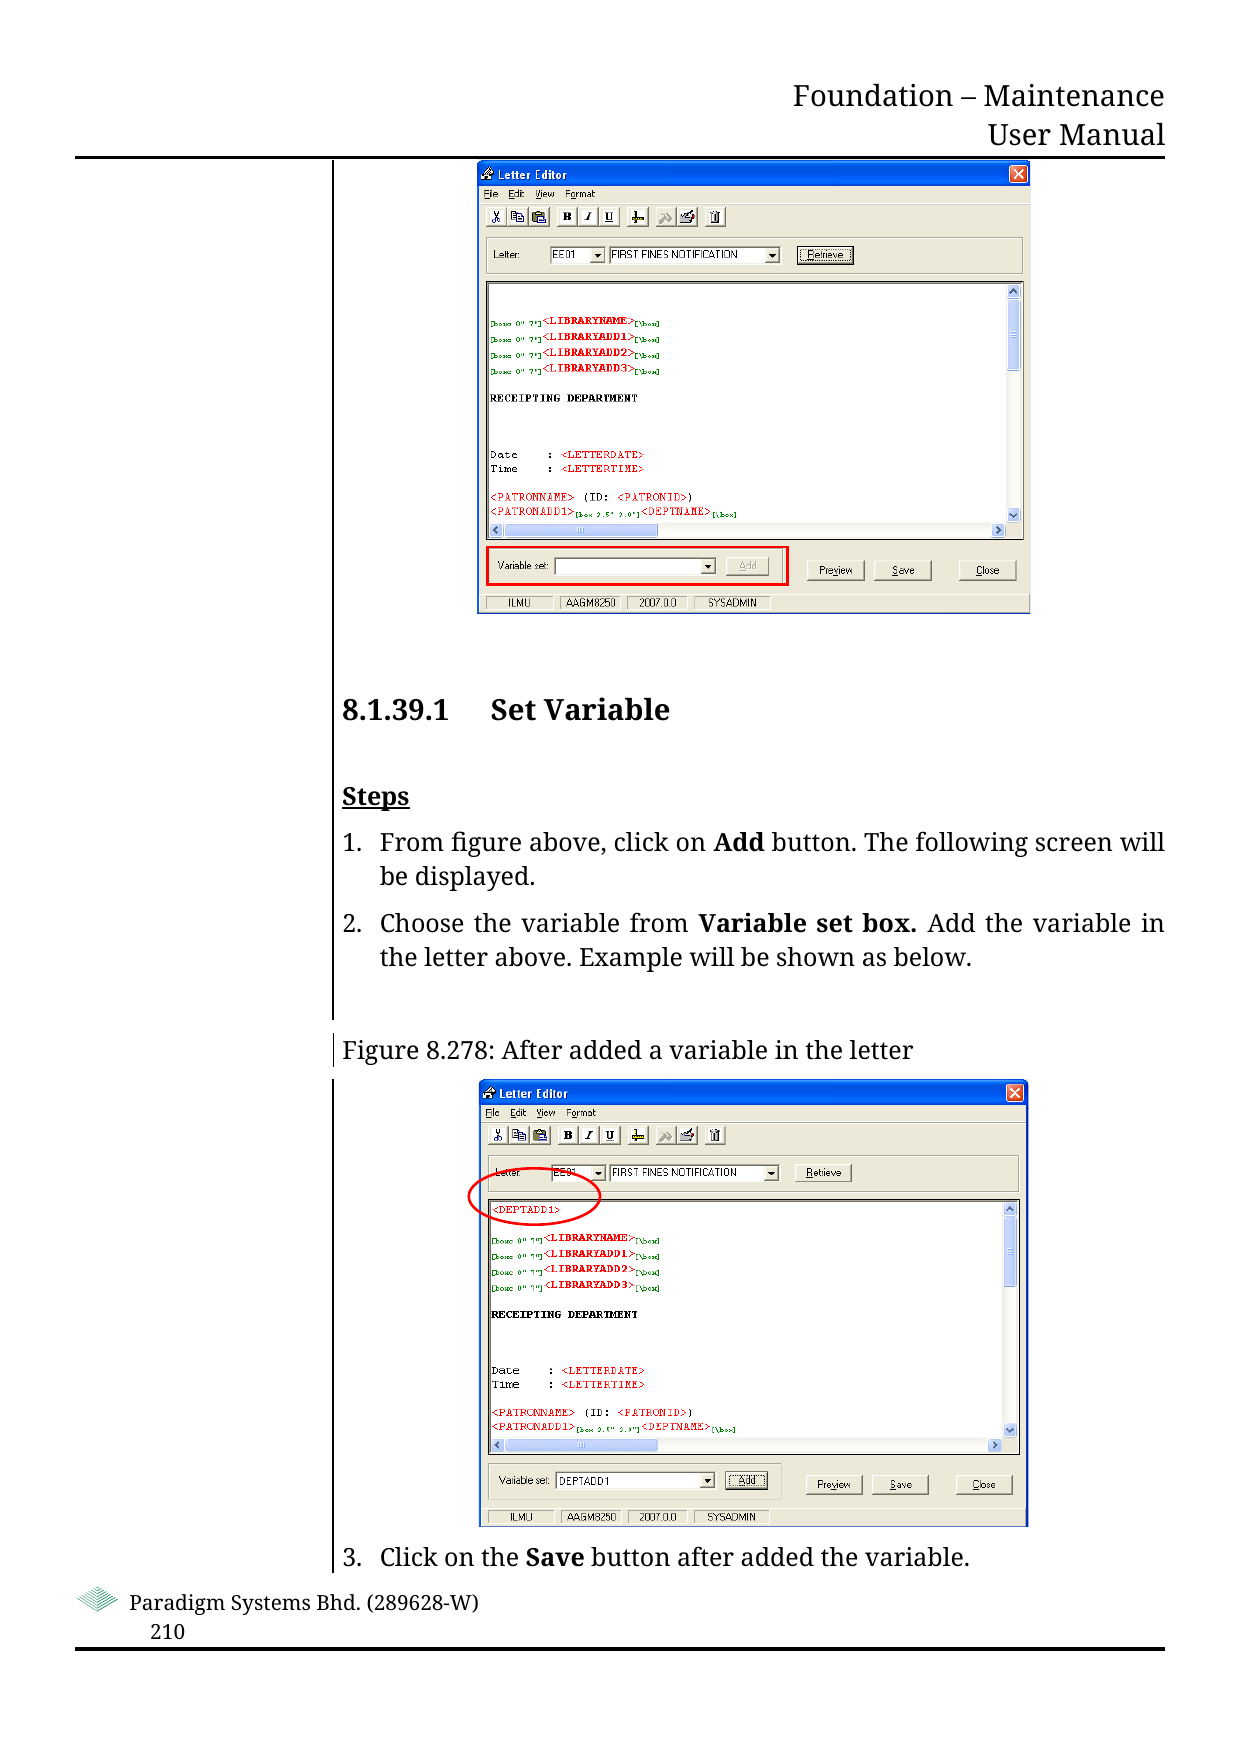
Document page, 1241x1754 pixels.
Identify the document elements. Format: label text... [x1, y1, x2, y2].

text Steps [334, 778, 1165, 812]
picture [478, 1079, 1029, 1527]
list Click on the Save button after added the variable. [334, 1539, 1165, 1573]
list From figure above, click on Add button. The following screen will be displayed. [334, 825, 1165, 893]
picture [75, 1587, 119, 1612]
list Choose the variable from Variable set box. Add the variable in the letter above. Example will be shown as below. [334, 905, 1165, 973]
subtitle Set Variable [334, 689, 1165, 729]
list Figure 8.278: After added a variable in the letter [333, 1032, 1165, 1067]
picture [477, 159, 1031, 614]
picture [478, 1170, 598, 1223]
